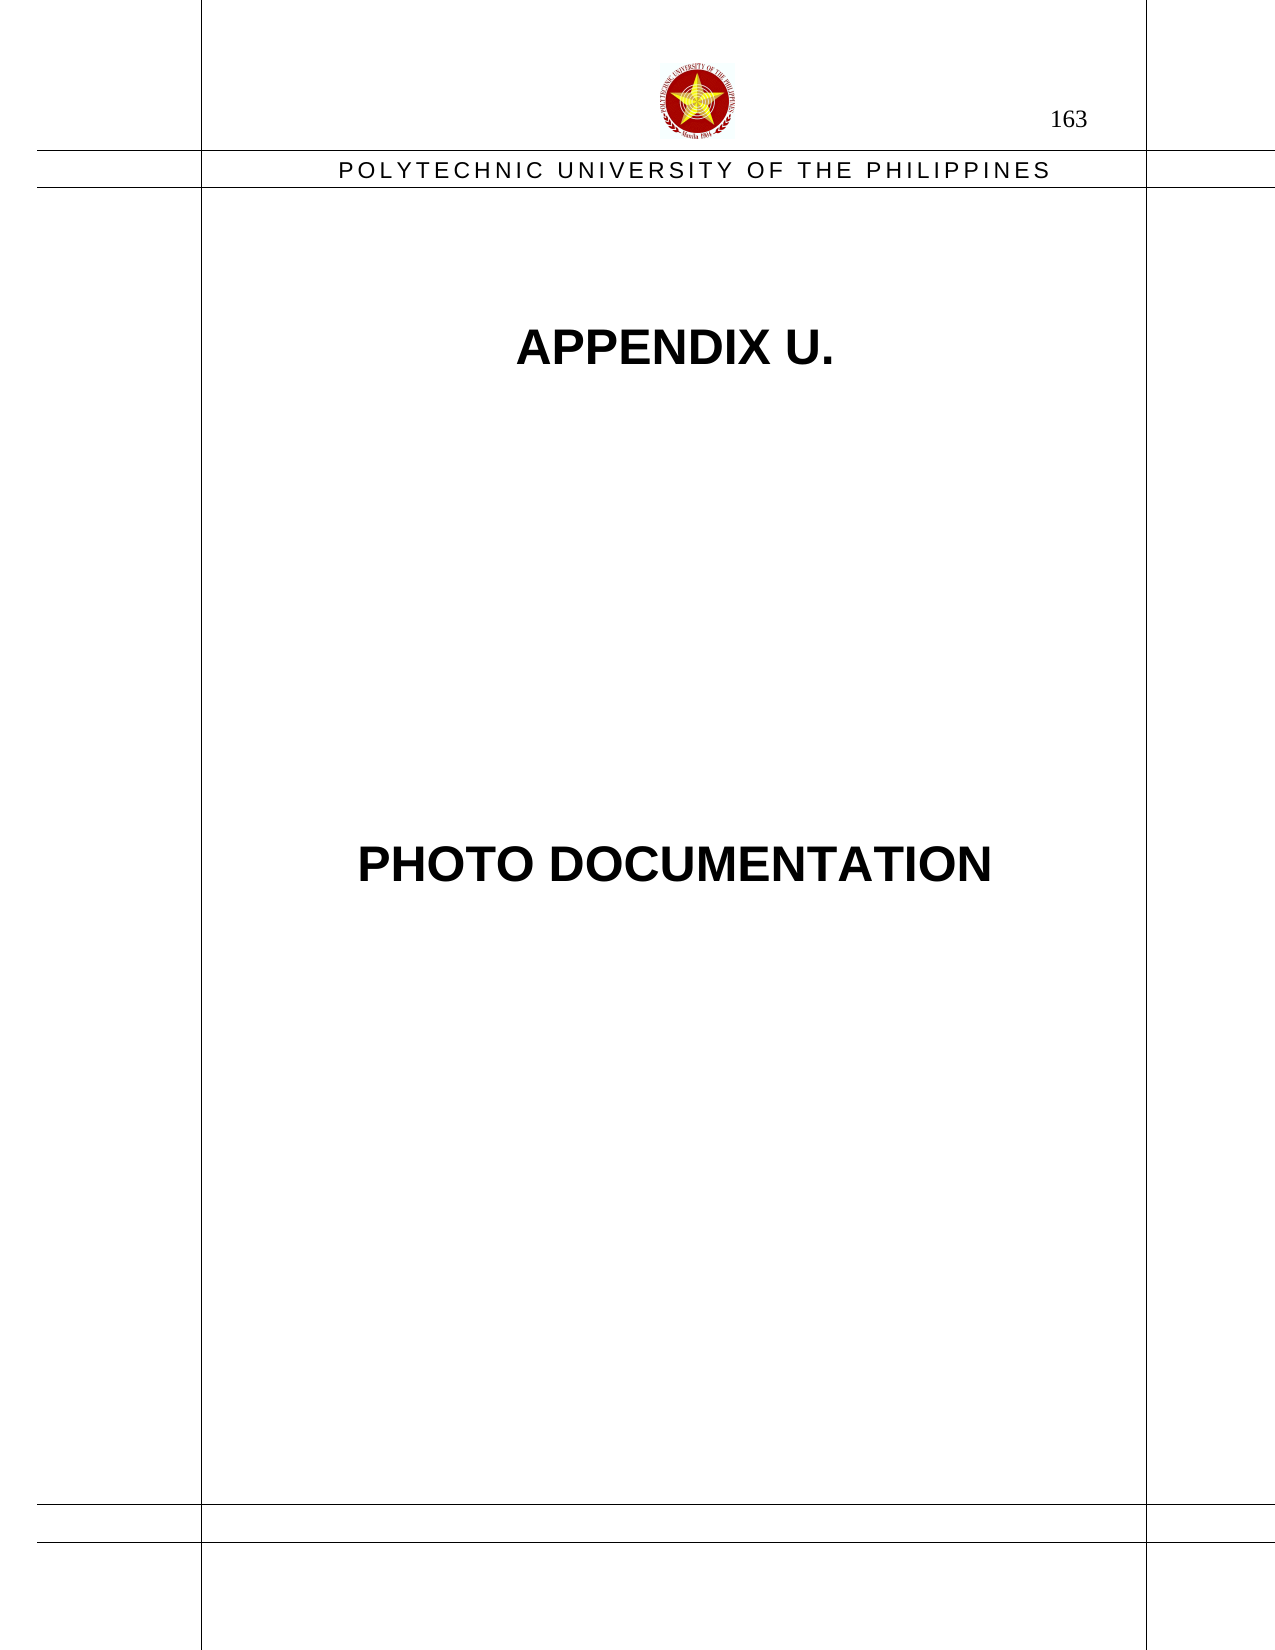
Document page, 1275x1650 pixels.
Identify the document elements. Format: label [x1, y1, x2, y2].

picture [660, 63, 735, 139]
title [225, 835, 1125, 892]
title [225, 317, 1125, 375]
